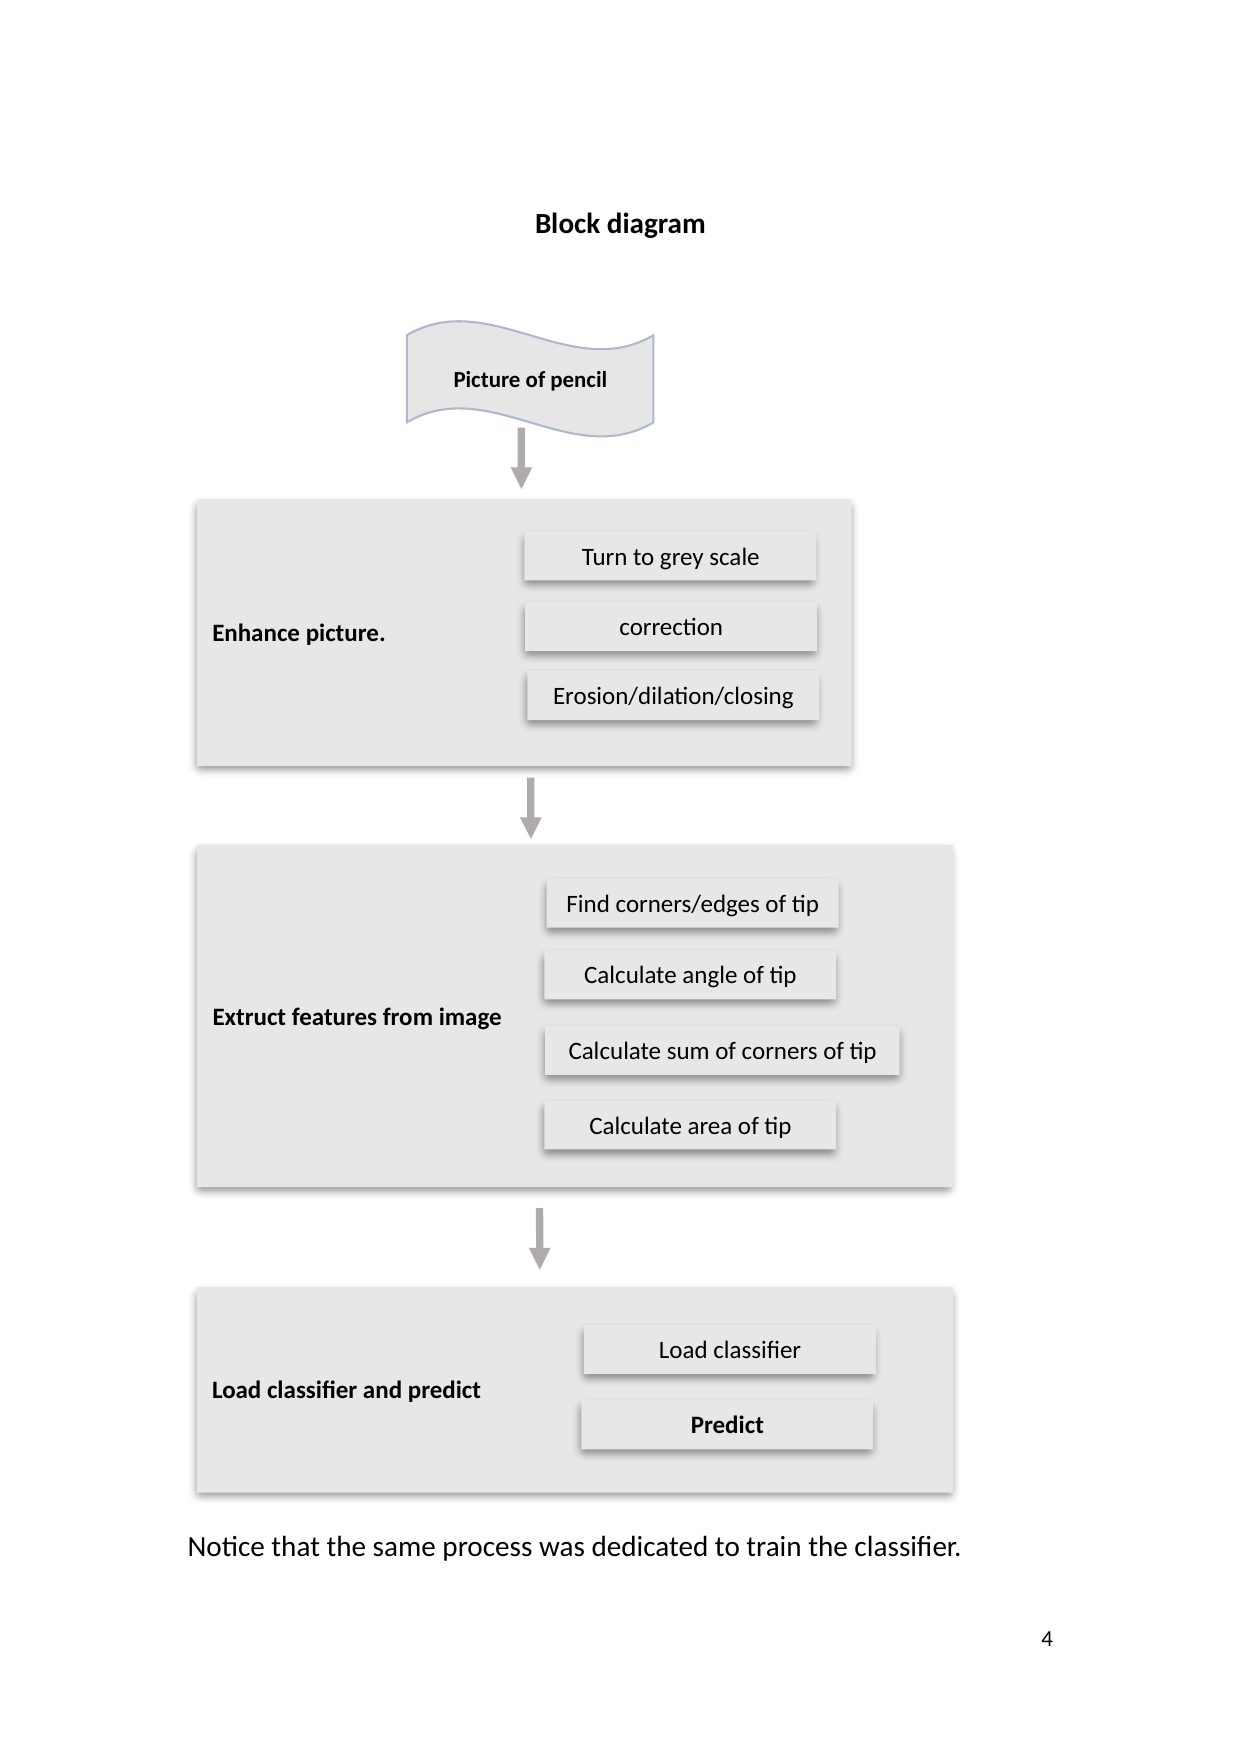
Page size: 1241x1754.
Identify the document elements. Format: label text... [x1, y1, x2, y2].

text Notice that the same process was dedicated to train the classifier. [187, 1528, 1053, 1563]
text Block diagram [187, 205, 1053, 241]
